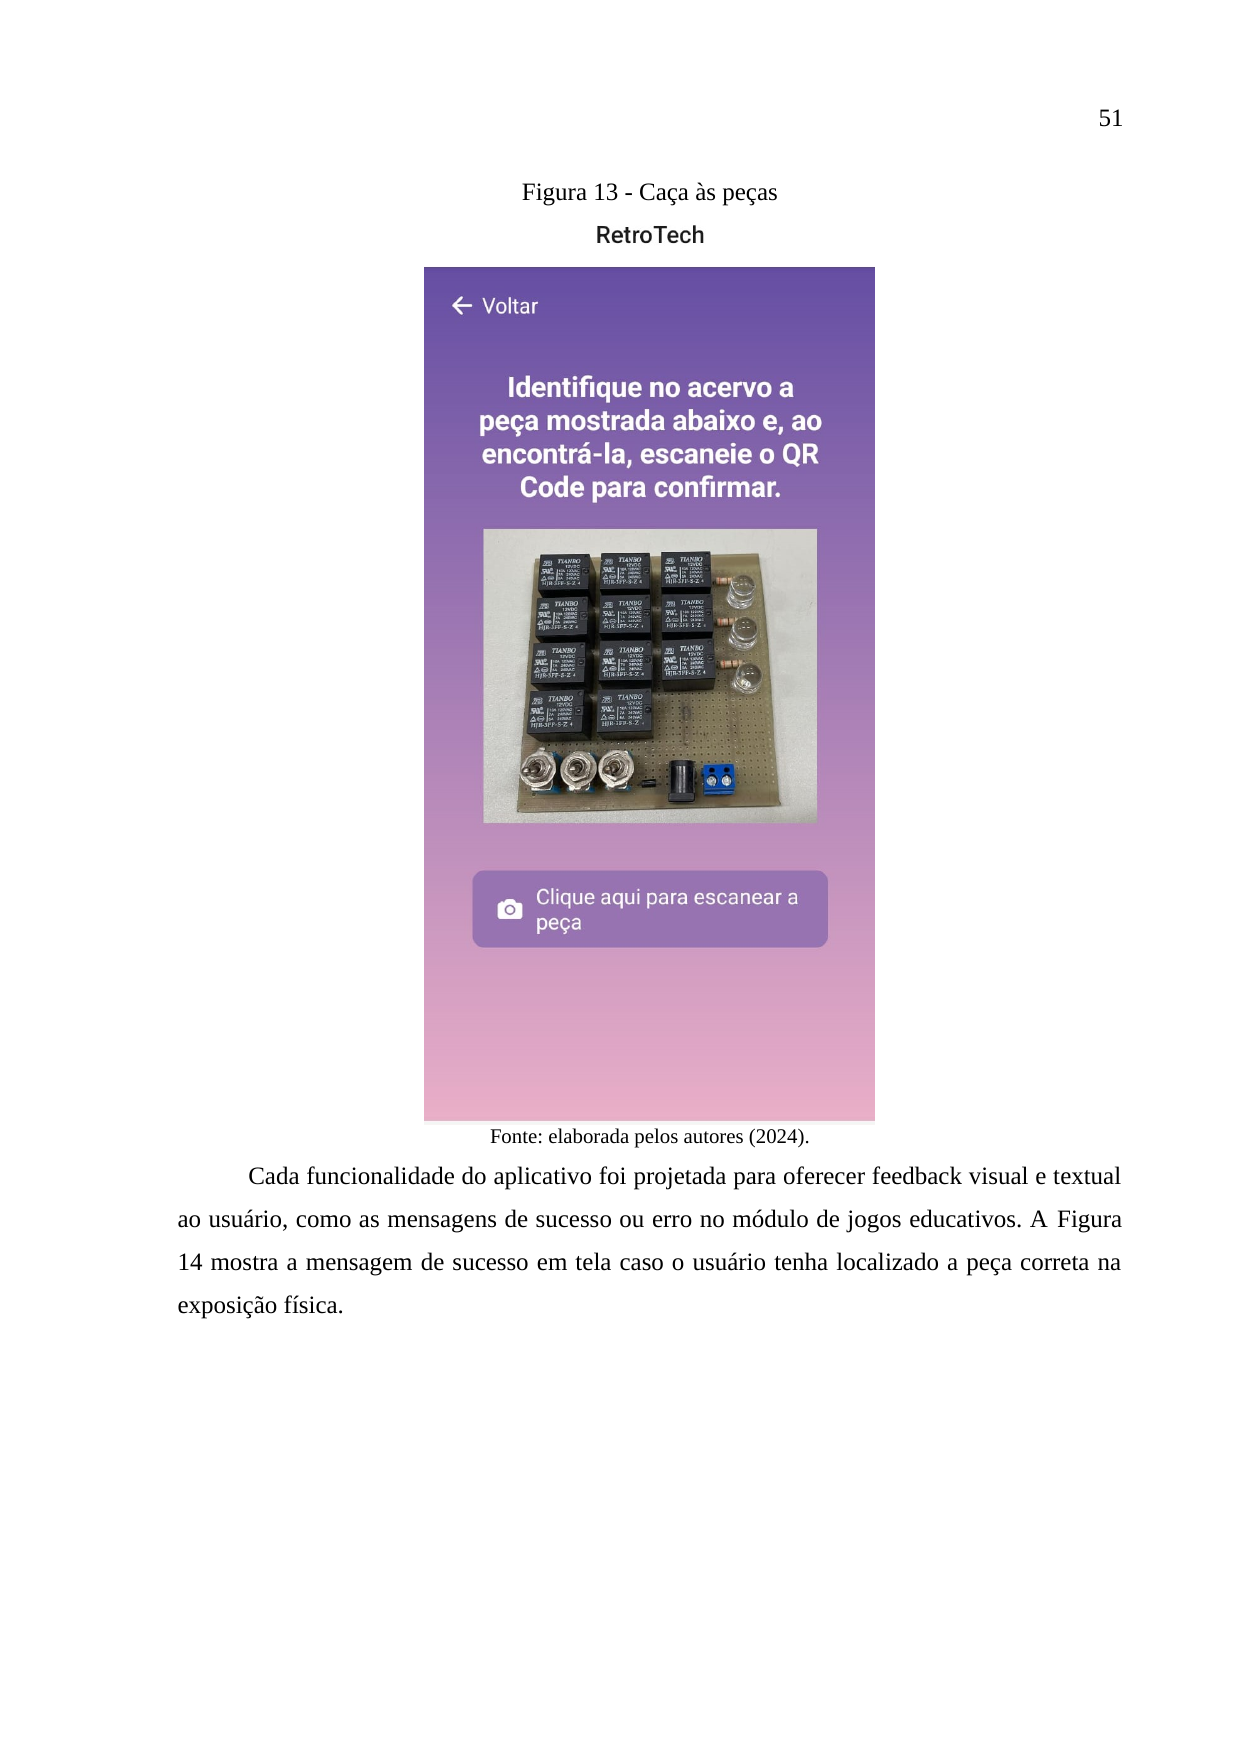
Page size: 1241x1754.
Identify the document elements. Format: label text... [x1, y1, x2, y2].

picture [424, 206, 875, 1125]
text Cada funcionalidade do aplicativo foi projetada para oferecer feedback visual e textual ao usuário, como as mensagens de sucesso ou erro no módulo de jogos educativos. A Figura 14 mostra a mensagem de sucesso em tela caso o usuário tenha localizado a peça correta na exposição física. [177, 1161, 1122, 1319]
text Fonte: elaborada pelos autores (2024). [177, 1124, 1122, 1148]
